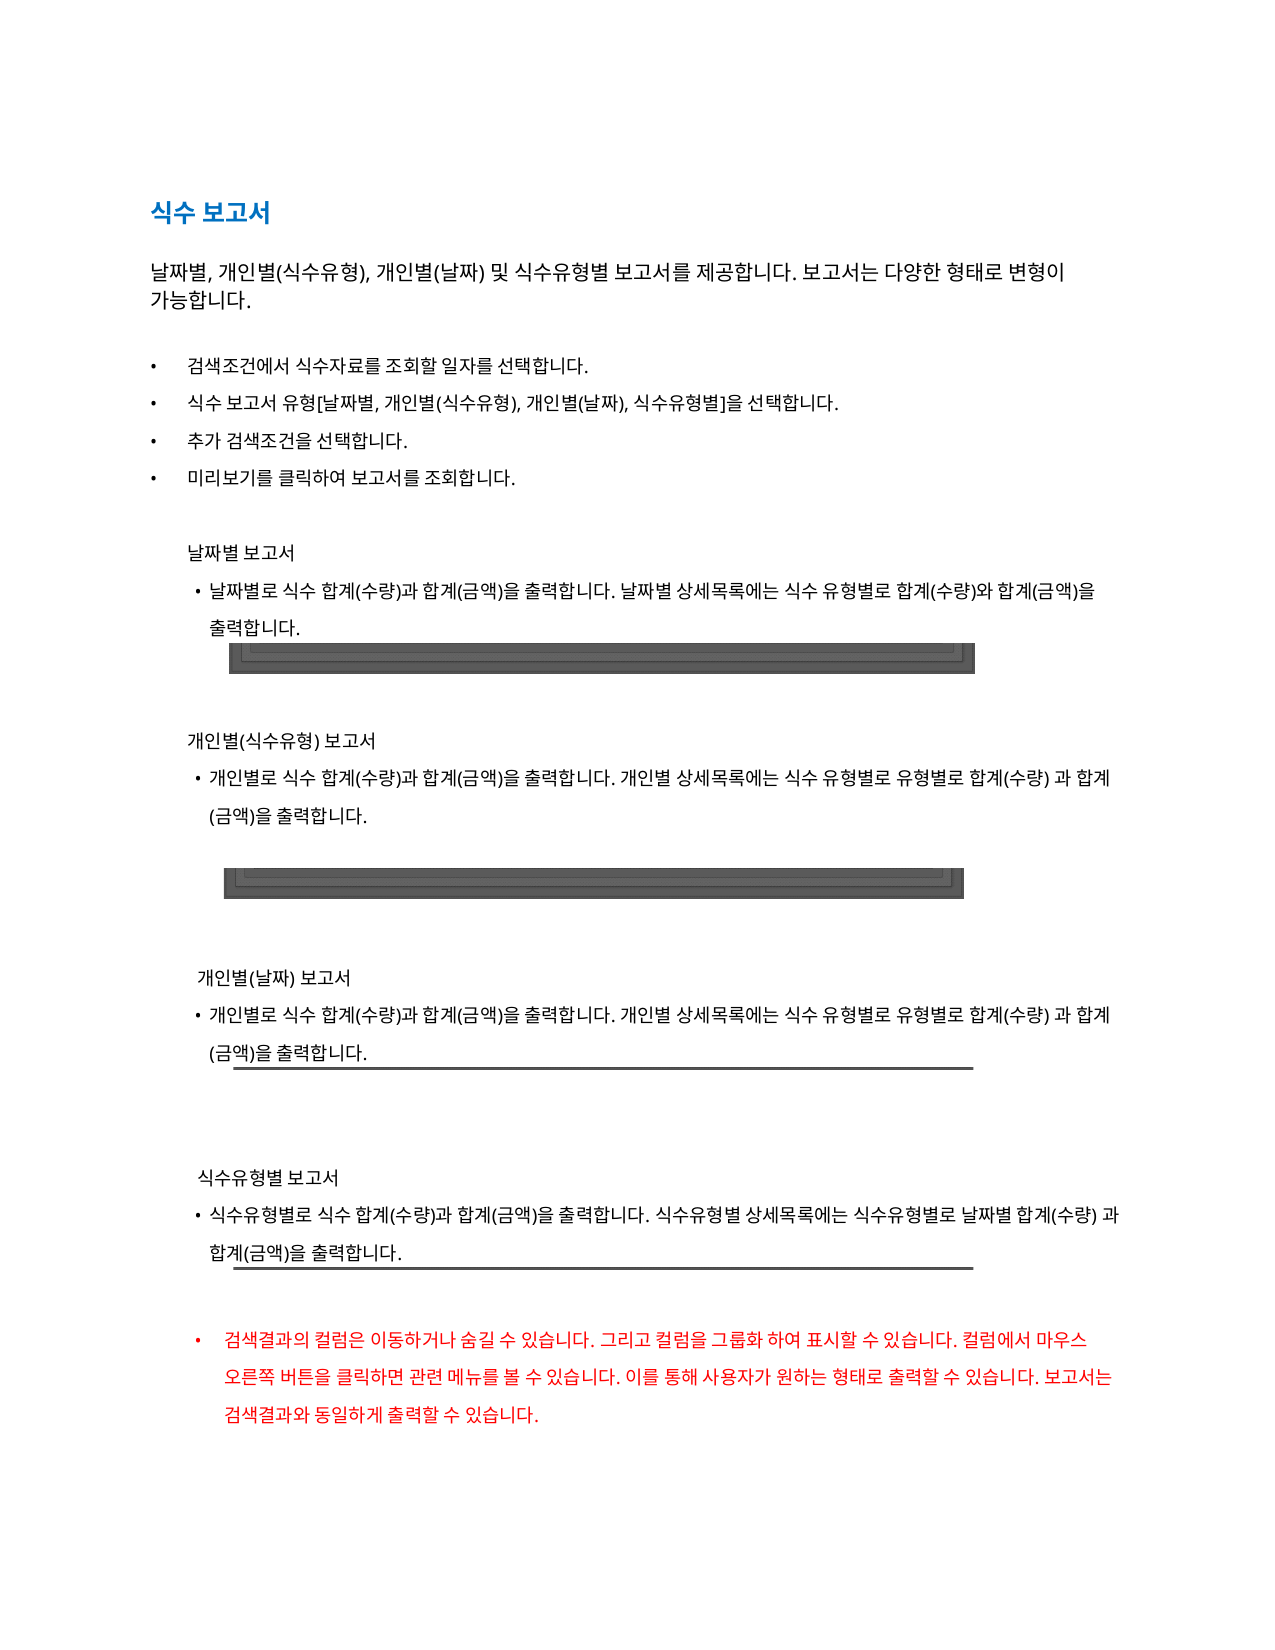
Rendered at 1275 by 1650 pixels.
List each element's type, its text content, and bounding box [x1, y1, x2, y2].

list 식수유형별로 식수 합계(수량)과 합계(금액)을 출력합니다. 식수유형별 상세목록에는 식수유형별로 날짜별 합계(수량) 과 합계(금액)을 출력합니다. [194, 1192, 1125, 1267]
list 날짜별로 식수 합계(수량)과 합계(금액)을 출력합니다. 날짜별 상세목록에는 식수 유형별로 합계(수량)와 합계(금액)을 출력합니다. [194, 568, 1125, 643]
list 검색결과의 컬럼은 이동하거나 숨길 수 있습니다. 그리고 컬럼을 그룹화 하여 표시할 수 있습니다. 컬럼에서 마우스 오른쪽 버튼을 클릭하면 관련 메뉴를 볼 수 있습니다. 이를 통해 사용자가 원하는 형태로 출력할 수 있습니다. 보고서는 검색결과와 동일하게 출력할 수 있습니다. [194, 1317, 1125, 1429]
list 미리보기를 클릭하여 보고서를 조회합니다. [150, 456, 1125, 493]
text 식수 보고서 [150, 199, 1125, 228]
list 추가 검색조건을 선택합니다. [150, 418, 1125, 456]
text 개인별(날짜) 보고서 [150, 955, 1125, 993]
text 날짜별 보고서 [187, 531, 1125, 568]
text 개인별(식수유형) 보고서 [150, 718, 1125, 756]
list 개인별로 식수 합계(수량)과 합계(금액)을 출력합니다. 개인별 상세목록에는 식수 유형별로 유형별로 합계(수량) 과 합계(금액)을 출력합니다. [194, 756, 1125, 831]
list 식수 보고서 유형[날짜별, 개인별(식수유형), 개인별(날짜), 식수유형별]을 선택합니다. [150, 381, 1125, 418]
text 날짜별, 개인별(식수유형), 개인별(날짜) 및 식수유형별 보고서를 제공합니다. 보고서는 다양한 형태로 변형이 가능합니다. [150, 257, 1125, 314]
list 검색조건에서 식수자료를 조회할 일자를 선택합니다. [150, 343, 1125, 381]
list 개인별로 식수 합계(수량)과 합계(금액)을 출력합니다. 개인별 상세목록에는 식수 유형별로 유형별로 합계(수량) 과 합계(금액)을 출력합니다. [194, 993, 1125, 1068]
text 식수유형별 보고서 [150, 1155, 1125, 1192]
